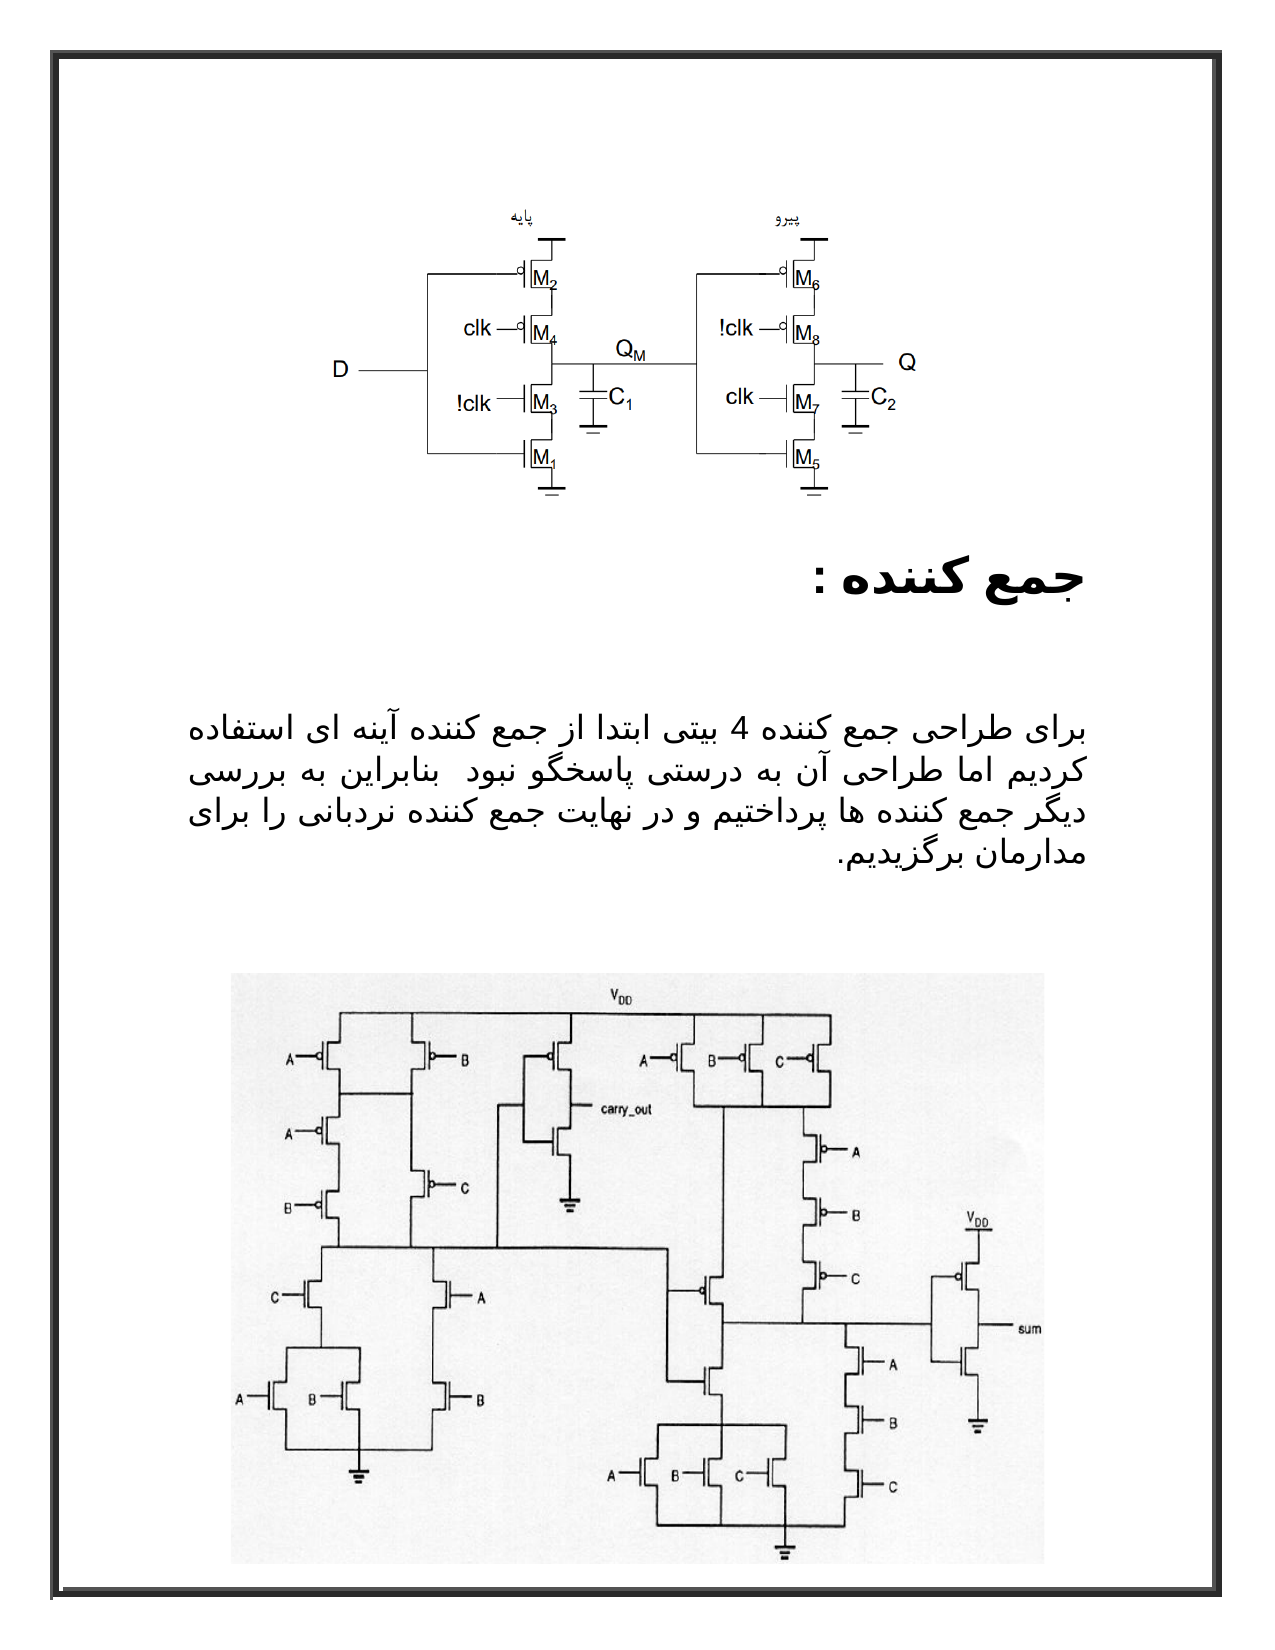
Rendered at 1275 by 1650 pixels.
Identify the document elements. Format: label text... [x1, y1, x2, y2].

picture [283, 195, 995, 496]
text جمع کننده : [187, 547, 1087, 604]
picture [230, 973, 1045, 1564]
text برای طراحی جمع کننده 4 بیتی ابتدا از جمع کننده آینه ای استفاده کردیم اما طراحی آن به درستی پاسخگو نبود بنابراین به بررسی دیگر جمع کننده ها پرداختیم و در نهایت جمع کننده نردبانی را برای مدارمان برگزیدیم. [187, 708, 1087, 871]
